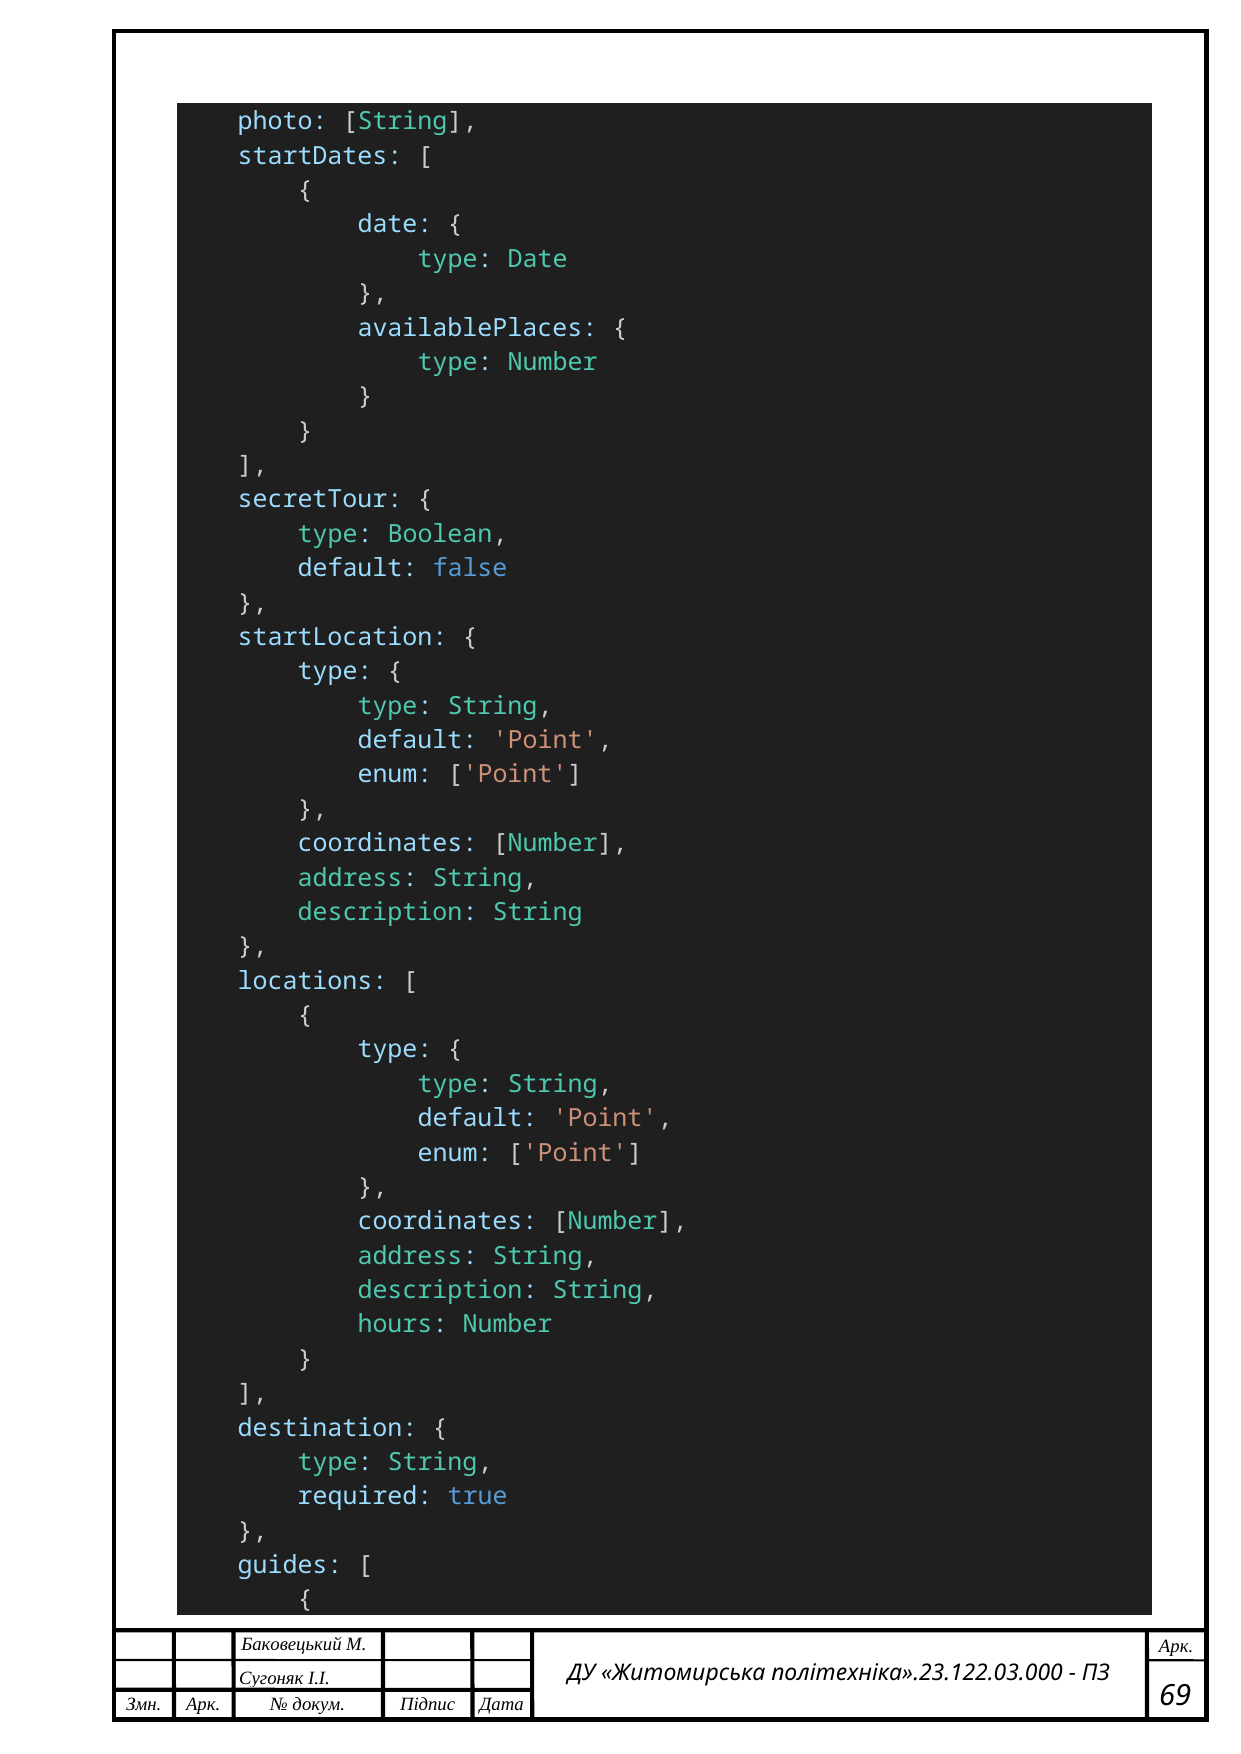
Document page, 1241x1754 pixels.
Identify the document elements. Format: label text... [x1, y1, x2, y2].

text }, [177, 274, 1152, 309]
text secretTour: { [177, 481, 1152, 515]
text { [177, 1581, 1152, 1615]
text enum: ['Point'] [177, 1134, 1152, 1168]
text } [177, 378, 1152, 412]
text description: String [177, 893, 1152, 928]
text type: { [177, 1031, 1152, 1065]
text startDates: [ [177, 137, 1152, 171]
text type: { [177, 653, 1152, 687]
text type: Date [177, 240, 1152, 274]
text coordinates: [Number], [177, 824, 1152, 859]
text type: Number [177, 343, 1152, 378]
text }, [177, 584, 1152, 618]
text { [177, 996, 1152, 1031]
text coordinates: [Number], [177, 1203, 1152, 1237]
text ], [177, 1374, 1152, 1409]
text ], [177, 446, 1152, 481]
text date: { [177, 206, 1152, 240]
text address: String, [177, 859, 1152, 893]
text enum: ['Point'] [177, 756, 1152, 790]
text } [177, 412, 1152, 446]
text }, [177, 1512, 1152, 1546]
text type: String, [177, 1065, 1152, 1099]
text destination: { [177, 1409, 1152, 1443]
text type: Boolean, [177, 515, 1152, 549]
text photo: [String], [177, 103, 1152, 137]
text default: 'Point', [177, 721, 1152, 756]
text description: String, [177, 1271, 1152, 1306]
text }, [177, 1168, 1152, 1203]
text guides: [ [177, 1546, 1152, 1581]
text hours: Number [177, 1306, 1152, 1340]
text type: String, [177, 1443, 1152, 1478]
text { [177, 171, 1152, 206]
text default: false [177, 549, 1152, 584]
text startLocation: { [177, 618, 1152, 653]
text availablePlaces: { [177, 309, 1152, 343]
text default: 'Point', [177, 1099, 1152, 1134]
text }, [177, 928, 1152, 962]
text address: String, [177, 1237, 1152, 1271]
text locations: [ [177, 962, 1152, 996]
text }, [177, 790, 1152, 824]
text required: true [177, 1478, 1152, 1512]
text type: String, [177, 687, 1152, 721]
text } [177, 1340, 1152, 1374]
